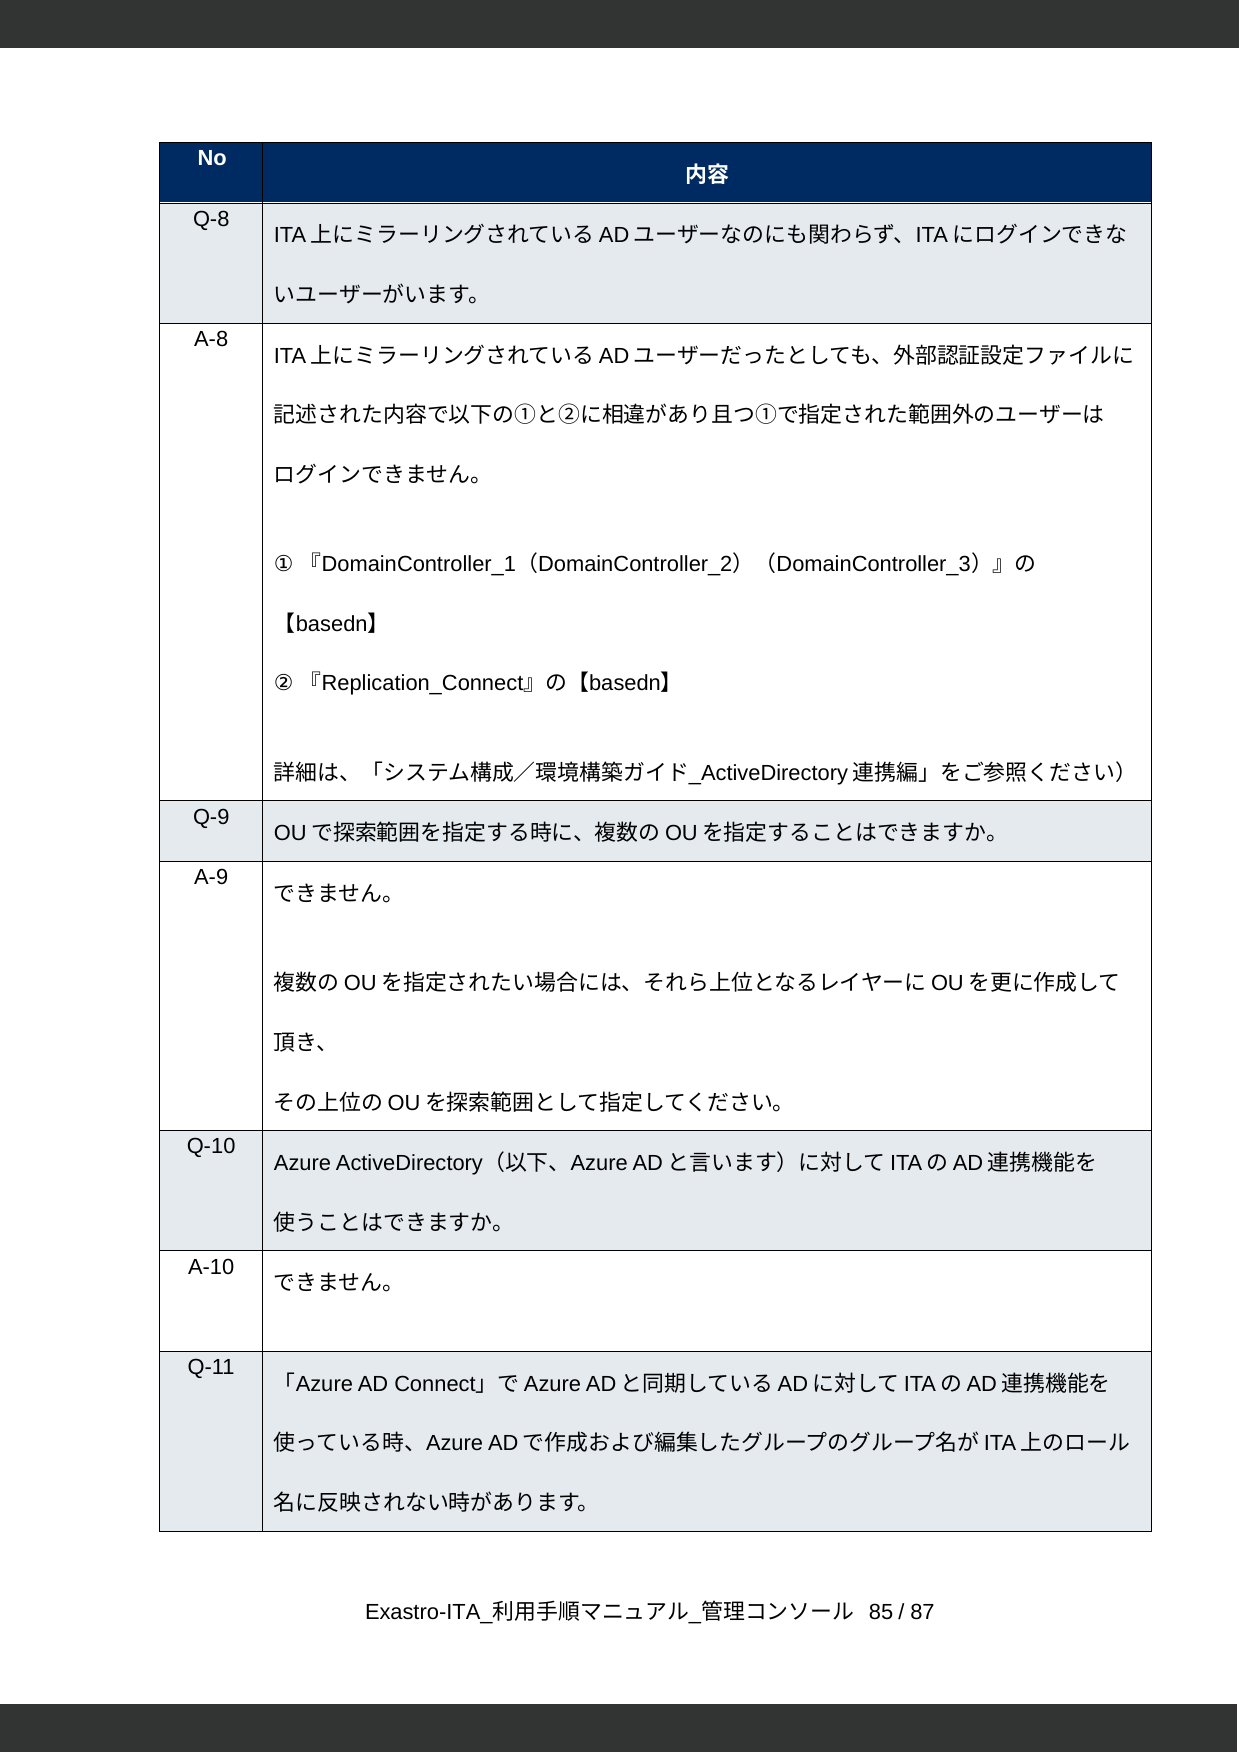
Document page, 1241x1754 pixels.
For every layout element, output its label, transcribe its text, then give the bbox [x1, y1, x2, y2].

table_cell Q-11 [160, 1352, 262, 1531]
table_cell ITA上にミラーリングされているADユーザーだったとしても、外部認証設定ファイルに 記述された内容で以下の①と②に相違があり且つ①で指定された範囲外のユーザーは ログインできません。 ① 『DomainController_1（DomainController_2）（DomainController_3）』の【basedn】 ② 『Replication_Connect』の【basedn】 詳細は、「システム構成／環境構築ガイド_ActiveDirectory連携編」をご参照ください） [263, 324, 1151, 800]
picture [0, 0, 1239, 48]
table_header No [160, 143, 262, 202]
table_cell Azure ActiveDirectory（以下、Azure ADと言います）に対してITAのAD連携機能を 使うことはできますか。 [263, 1131, 1151, 1250]
table_cell できません。 複数のOUを指定されたい場合には、それら上位となるレイヤーにOUを更に作成して頂き、 その上位のOUを探索範囲として指定してください。 [263, 862, 1151, 1130]
table_cell OUで探索範囲を指定する時に、複数のOUを指定することはできますか。 [263, 801, 1151, 861]
table_cell Q-10 [160, 1131, 262, 1250]
picture [0, 1704, 1237, 1752]
table_cell Q-9 [160, 801, 262, 861]
table_cell A-9 [160, 862, 262, 1130]
table_cell A-8 [160, 324, 262, 800]
table_cell A-10 [160, 1251, 262, 1351]
table_cell できません。 [263, 1251, 1151, 1351]
table_header 内容 [263, 143, 1151, 202]
table_cell ITA上にミラーリングされているADユーザーなのにも関わらず、ITAにログインできないユーザーがいます。 [263, 204, 1151, 323]
table_cell 「Azure AD Connect」でAzure ADと同期しているADに対してITAのAD連携機能を 使っている時、Azure ADで作成および編集したグループのグループ名がITA上のロール名に反映されない時があります。 [263, 1352, 1151, 1531]
table_cell Q-8 [160, 204, 262, 323]
